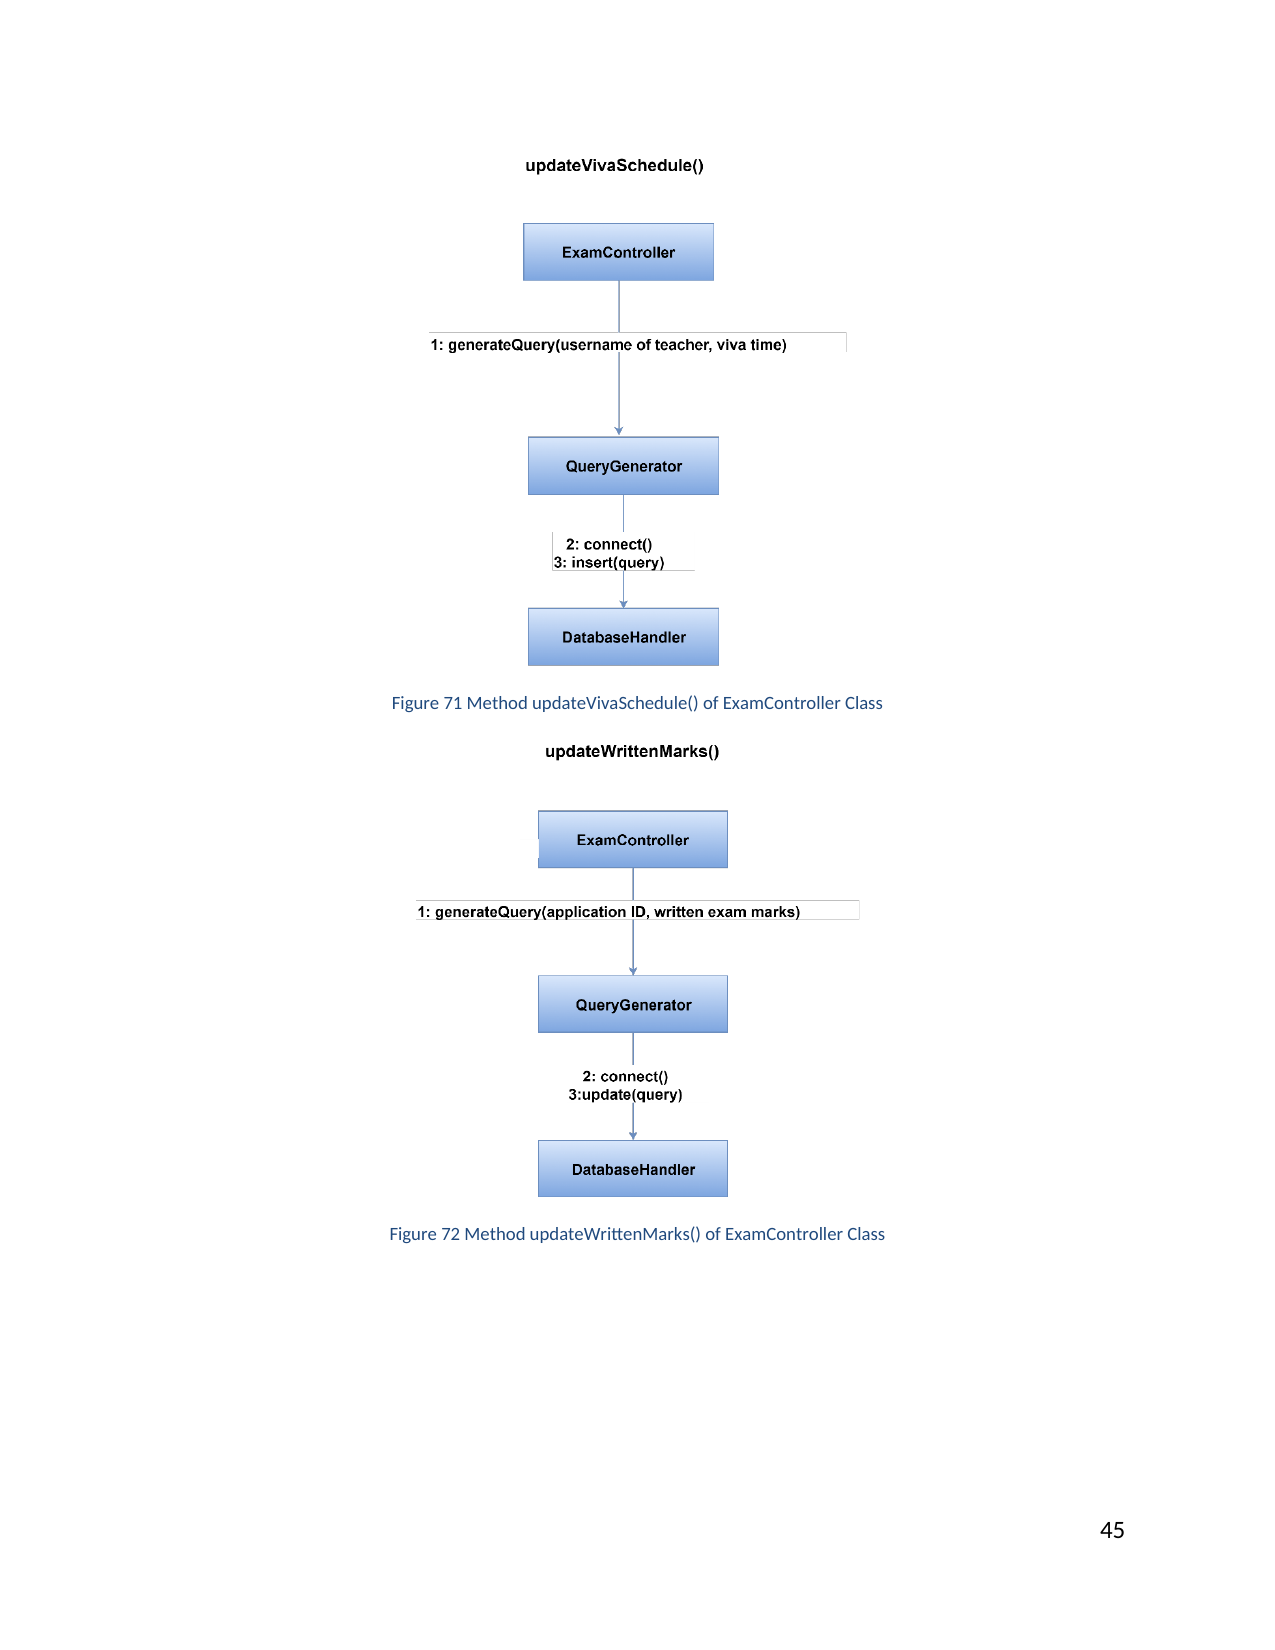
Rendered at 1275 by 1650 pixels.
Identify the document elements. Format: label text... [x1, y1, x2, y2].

picture [415, 735, 860, 1197]
picture [428, 150, 847, 666]
text Figure 72 Method updateWrittenMarks() of ExamController Class [150, 1222, 1125, 1245]
text Figure 71 Method updateVivaSchedule() of ExamController Class [150, 691, 1125, 714]
